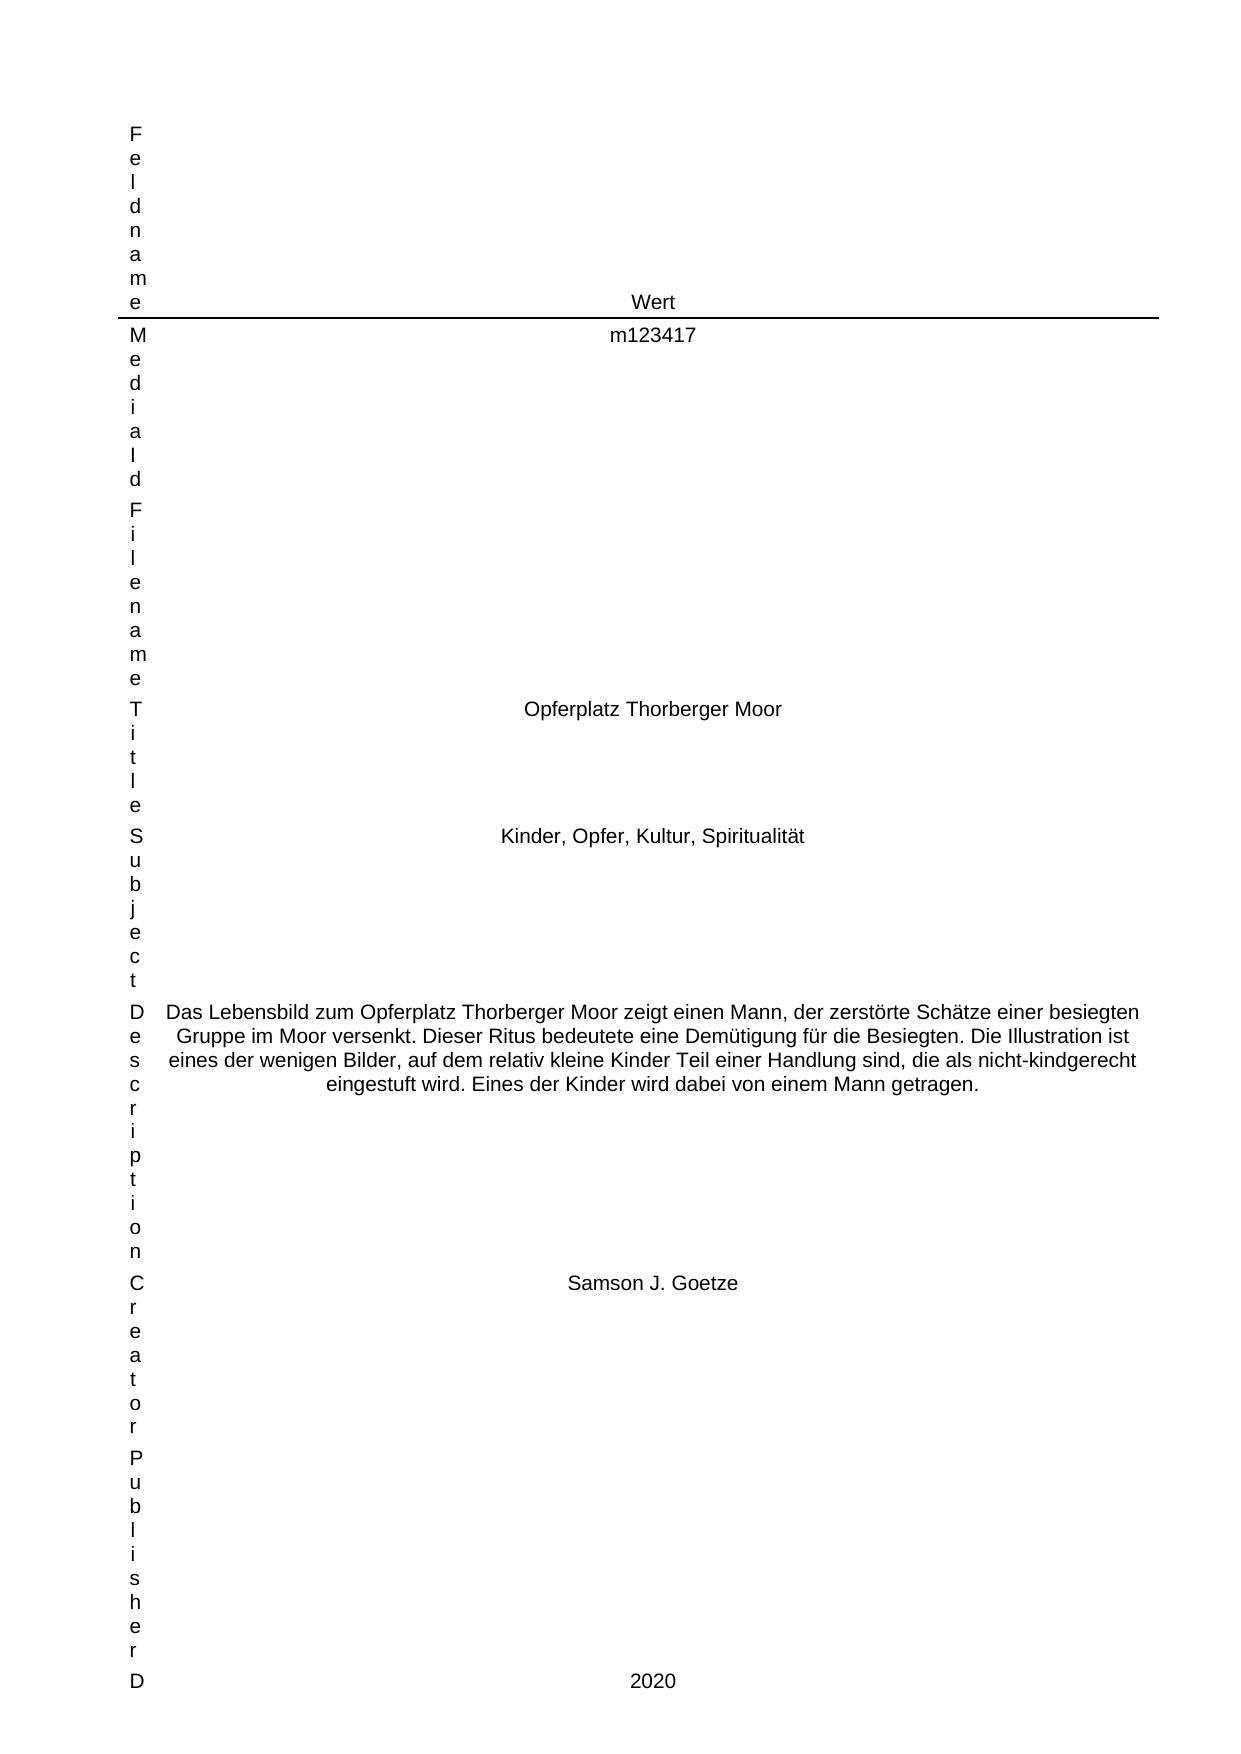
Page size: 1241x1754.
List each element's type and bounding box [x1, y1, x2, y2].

table_header [107, 118, 1170, 1693]
